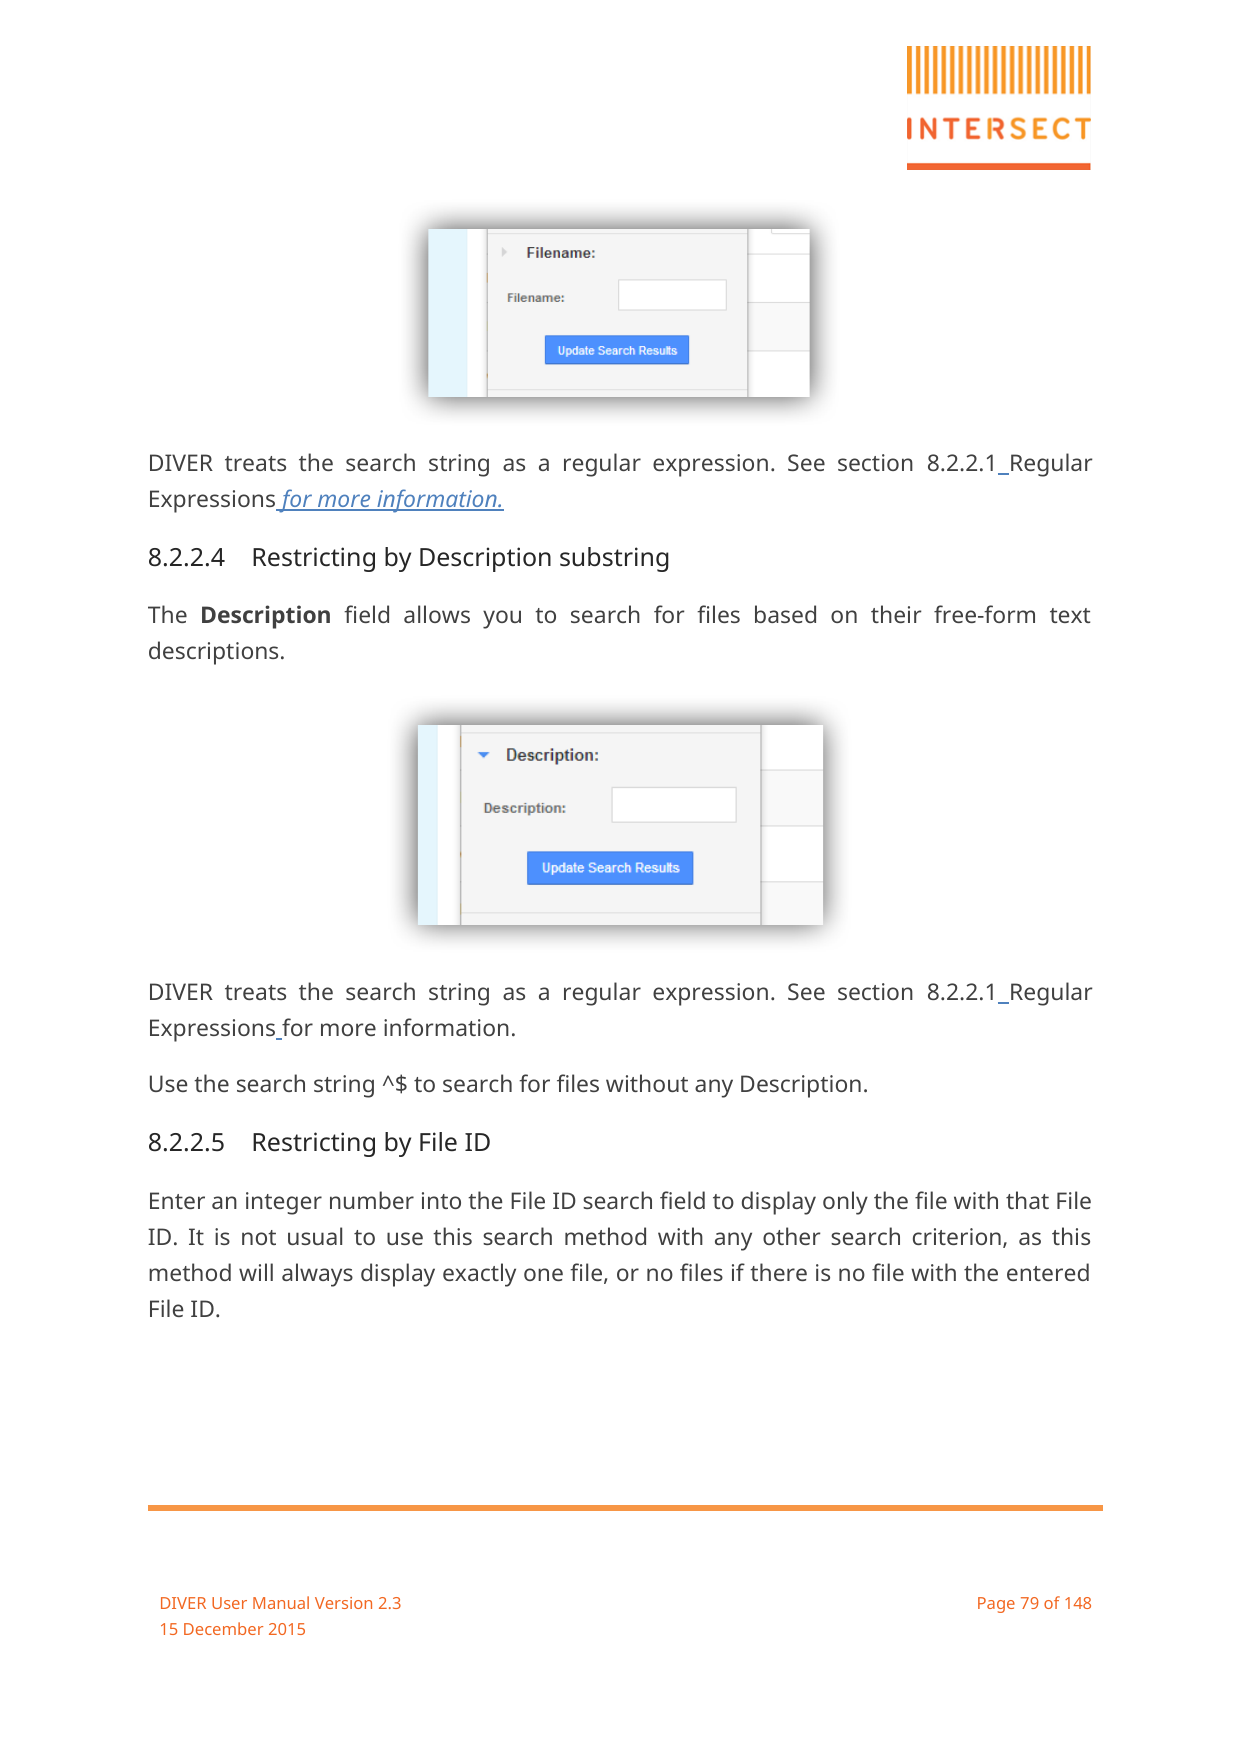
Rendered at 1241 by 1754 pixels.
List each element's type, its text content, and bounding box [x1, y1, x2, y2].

text DIVER treats the search string as a regular expression. See section for more information. [148, 976, 1092, 1043]
text The Description field allows you to search for files based on their free-form text descriptions. [148, 599, 1092, 667]
picture [417, 725, 824, 925]
text DIVER treats the search string as a regular expression. See section for more information. [148, 447, 1092, 514]
text Enter an integer number into the File ID search field to display only the file with that File ID. It is not usual to use this search method with any other search criterion, as this method will always display exactly one file, or no files if there is no file with the entered File ID. [148, 1185, 1092, 1324]
picture [428, 229, 810, 397]
subtitle Restricting by Description substring [148, 539, 1092, 573]
picture [905, 44, 1093, 172]
text Use the search string ^$ to search for files without any Description. [148, 1068, 1092, 1099]
subtitle Restricting by File ID [148, 1125, 1092, 1159]
